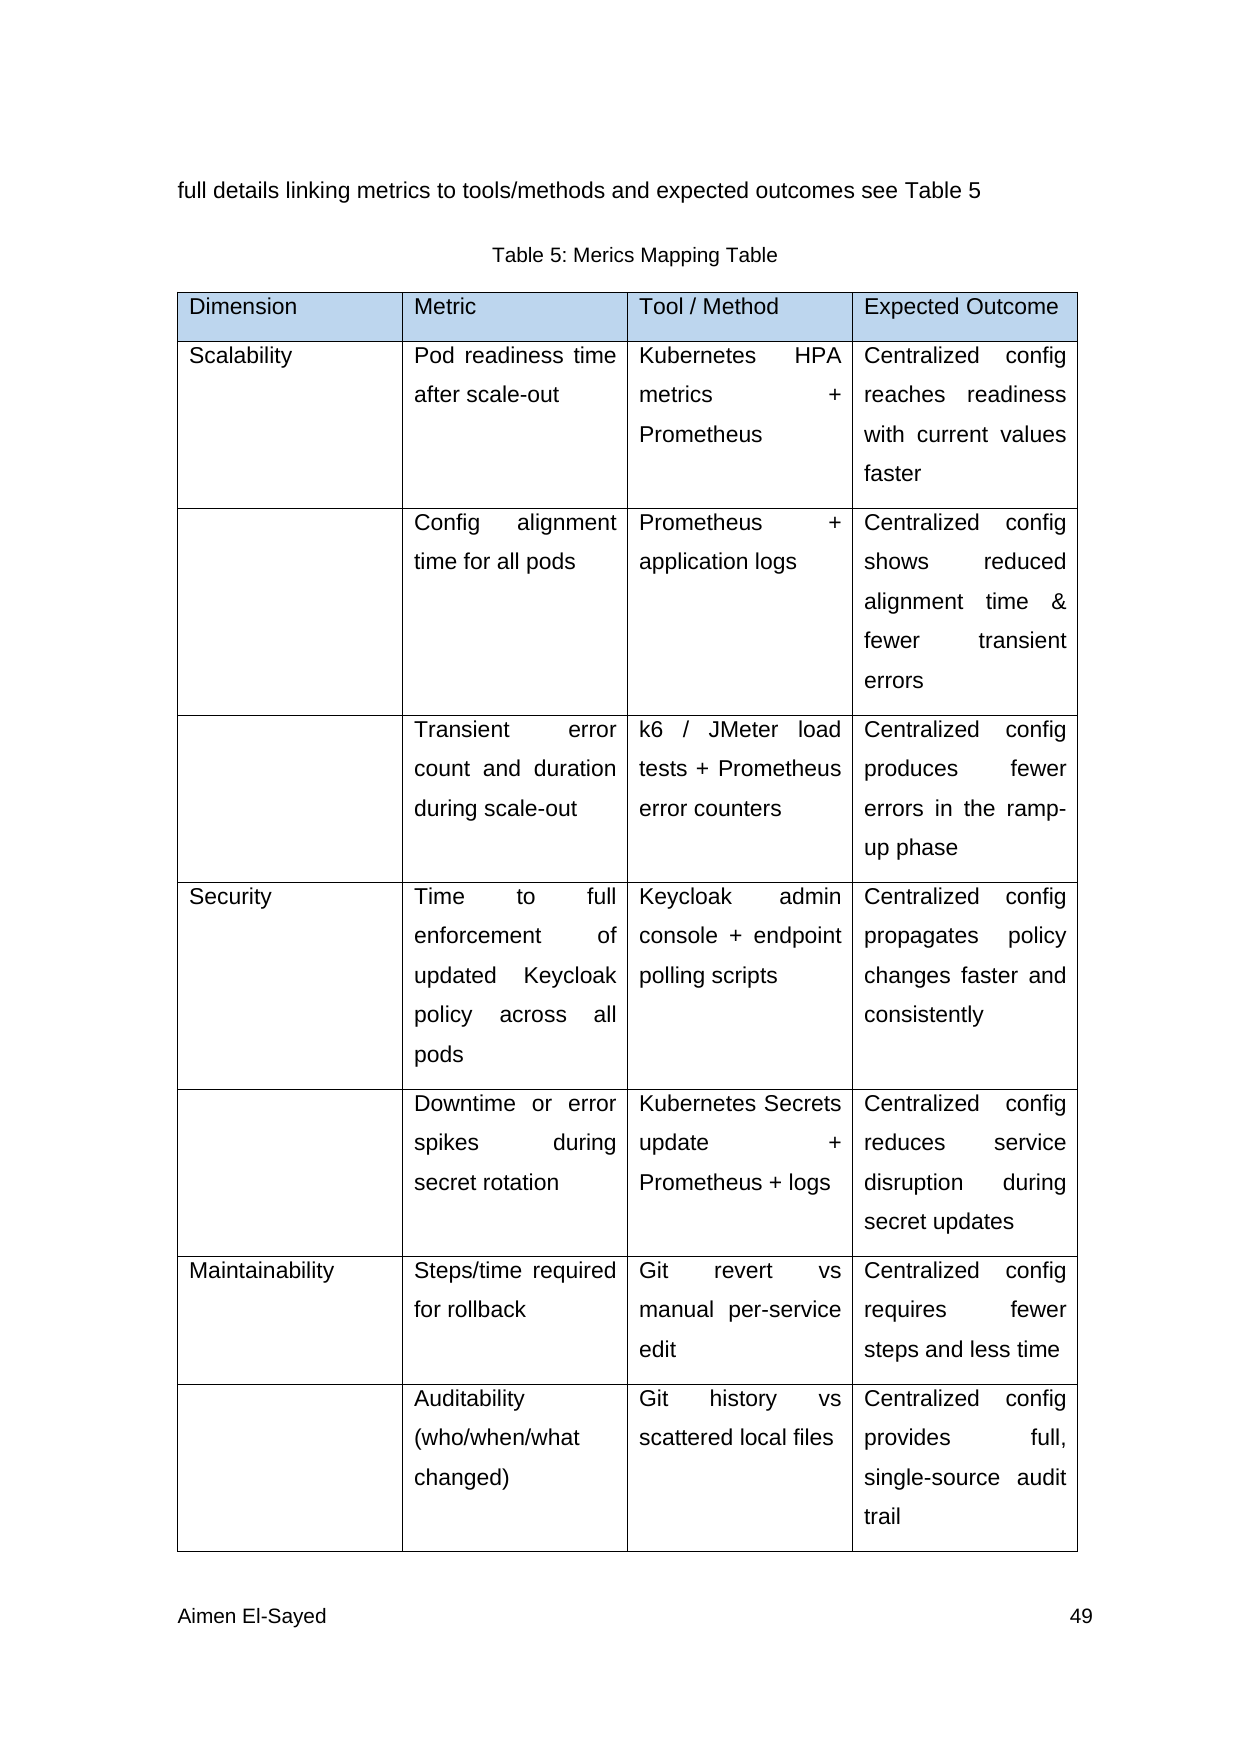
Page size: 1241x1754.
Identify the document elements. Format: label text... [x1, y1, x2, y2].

table_header Dimension [178, 293, 402, 341]
table_cell [178, 1385, 402, 1551]
table_cell Centralized config provides full, single-source audit trail [853, 1385, 1077, 1551]
table_cell Centralized config shows reduced alignment time & fewer transient errors [853, 509, 1077, 714]
table_cell Centralized config requires fewer steps and less time [853, 1257, 1077, 1384]
table_cell Transient error count and duration during scale-out [403, 716, 627, 882]
text full details linking metrics to tools/methods and expected outcomes see Table 5 [177, 177, 1092, 203]
table_header Metric [403, 293, 627, 341]
table_cell Kubernetes Secrets update + Prometheus + logs [628, 1090, 852, 1256]
table_cell Centralized config propagates policy changes faster and consistently [853, 883, 1077, 1089]
table_cell Maintainability [178, 1257, 402, 1384]
table_cell Kubernetes HPA metrics + Prometheus [628, 342, 852, 508]
table_cell [178, 1090, 402, 1256]
table_cell Steps/time required for rollback [403, 1257, 627, 1384]
table_cell Downtime or error spikes during secret rotation [403, 1090, 627, 1256]
table_cell Centralized config reaches readiness with current values faster [853, 342, 1077, 508]
table_header Tool / Method [628, 293, 852, 341]
table_cell k6 / JMeter load tests + Prometheus error counters [628, 716, 852, 882]
table_header Expected Outcome [853, 293, 1077, 341]
table_cell Scalability [178, 342, 402, 508]
table_cell Centralized config reduces service disruption during secret updates [853, 1090, 1077, 1256]
table_cell Centralized config produces fewer errors in the ramp-up phase [853, 716, 1077, 882]
table_cell Git revert vs manual per-service edit [628, 1257, 852, 1384]
table_cell Prometheus + application logs [628, 509, 852, 714]
table_cell [178, 716, 402, 882]
table_cell [178, 509, 402, 714]
table_cell Config alignment time for all pods [403, 509, 627, 714]
table_cell Pod readiness time after scale-out [403, 342, 627, 508]
table_cell Auditability (who/when/what changed) [403, 1385, 627, 1551]
table_cell Security [178, 883, 402, 1089]
table_cell Git history vs scattered local files [628, 1385, 852, 1551]
table_cell Keycloak admin console + endpoint polling scripts [628, 883, 852, 1089]
text Table 5: Merics Mapping Table [177, 237, 1092, 267]
table_cell Time to full enforcement of updated Keycloak policy across all pods [403, 883, 627, 1089]
